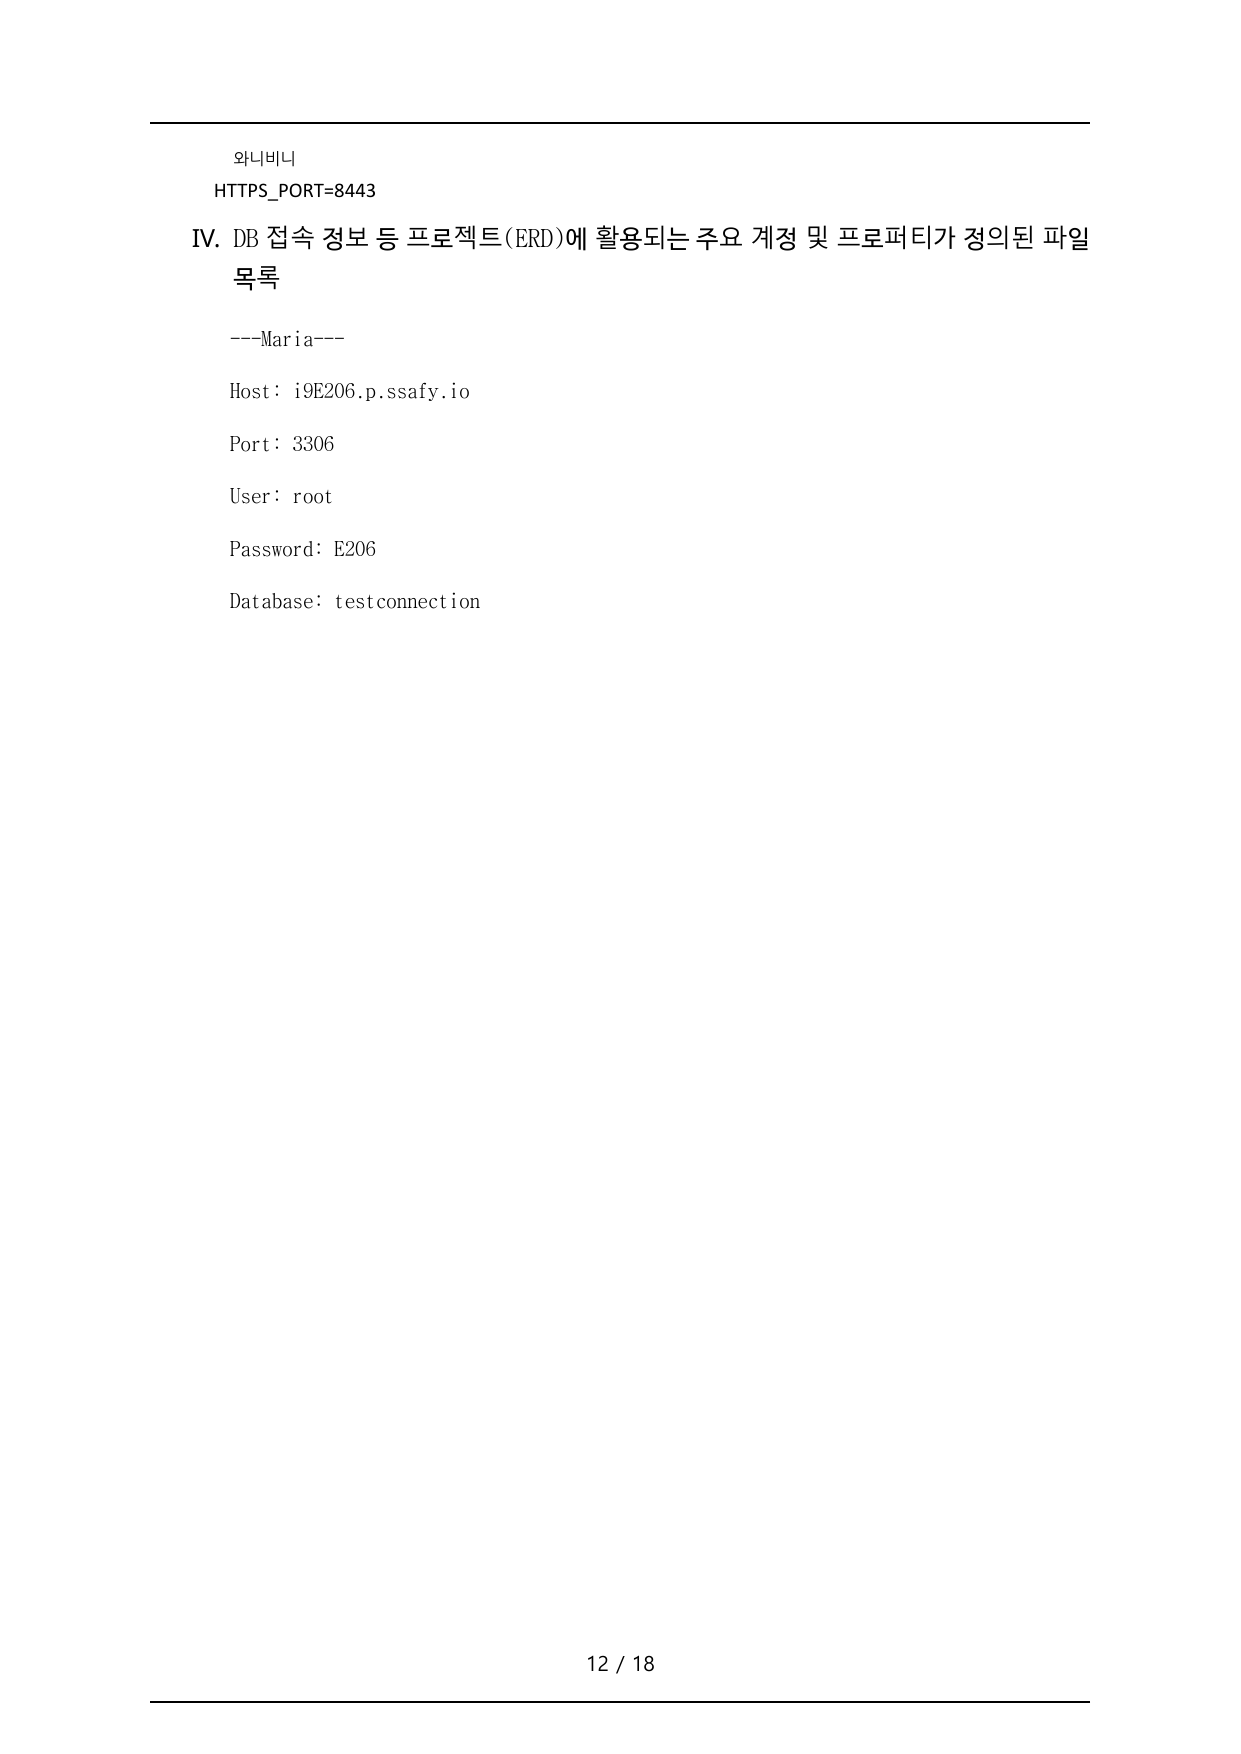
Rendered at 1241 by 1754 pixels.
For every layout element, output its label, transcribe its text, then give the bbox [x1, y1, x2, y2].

text Port: 3306 [209, 430, 1069, 454]
text HTTPS_PORT=8443 [209, 177, 1069, 203]
text Password: E206 [209, 535, 1069, 559]
text DB 접속 정보 등 프로젝트(ERD)에 활용되는 주요 계정 및 프로퍼티가 정의된 파일 목록 [192, 219, 1090, 295]
text Database: testconnection [209, 587, 1069, 611]
text User: root [209, 482, 1069, 506]
text Host: i9E206.p.ssafy.io [209, 377, 1069, 401]
text ---Maria--- [209, 325, 1069, 349]
